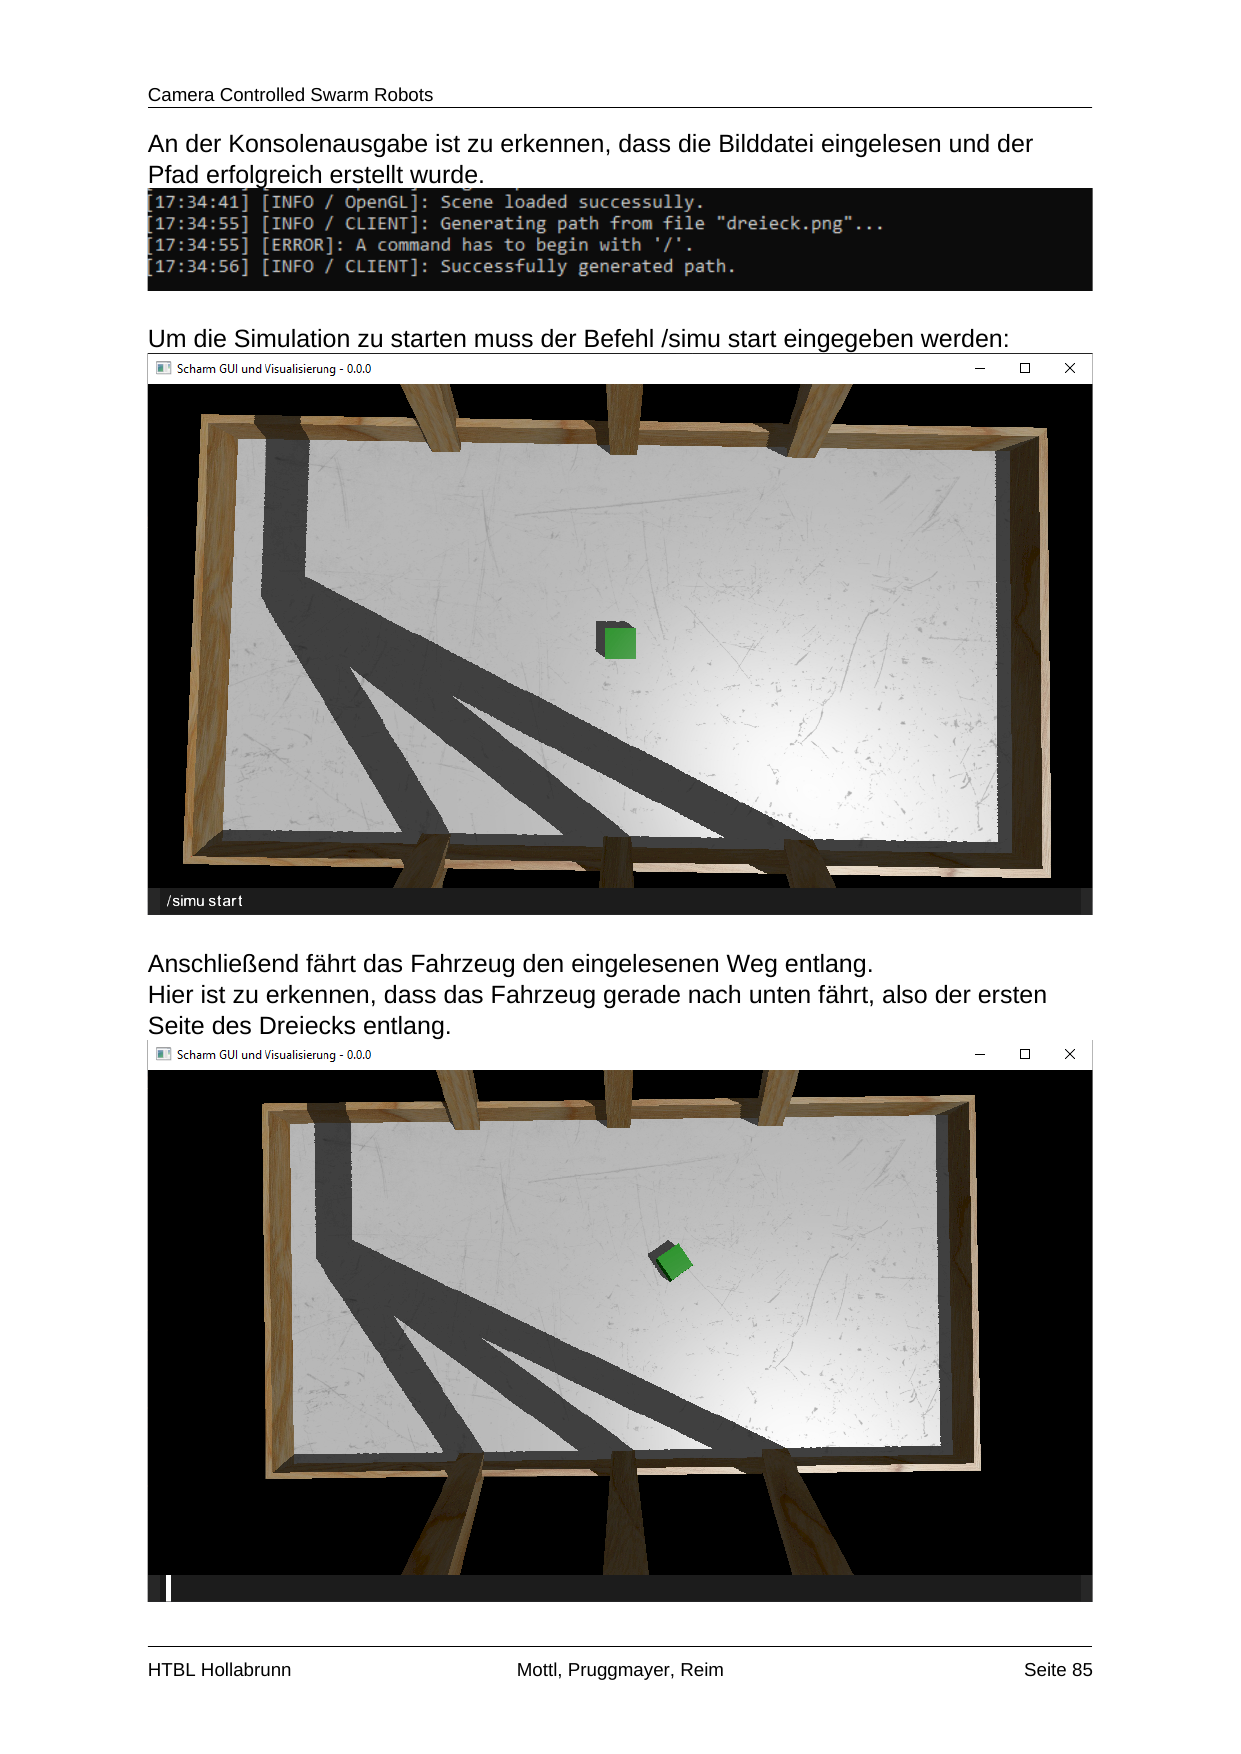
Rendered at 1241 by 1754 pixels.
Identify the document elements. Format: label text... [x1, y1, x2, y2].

text Um die Simulation zu starten muss der Befehl /simu start eingegeben werden: [148, 322, 1092, 353]
picture [147, 353, 1093, 915]
picture [147, 1040, 1093, 1602]
text Hier ist zu erkennen, dass das Fahrzeug gerade nach unten fährt, also der ersten Seite des Dreiecks entlang. [148, 977, 1092, 1040]
text Anschließend fährt das Fahrzeug den eingelesenen Weg entlang. [148, 946, 1092, 977]
text An der Konsolenausgabe ist zu erkennen, dass die Bilddatei eingelesen und der Pfad erfolgreich erstellt wurde. [148, 126, 1092, 188]
picture [147, 188, 1093, 291]
